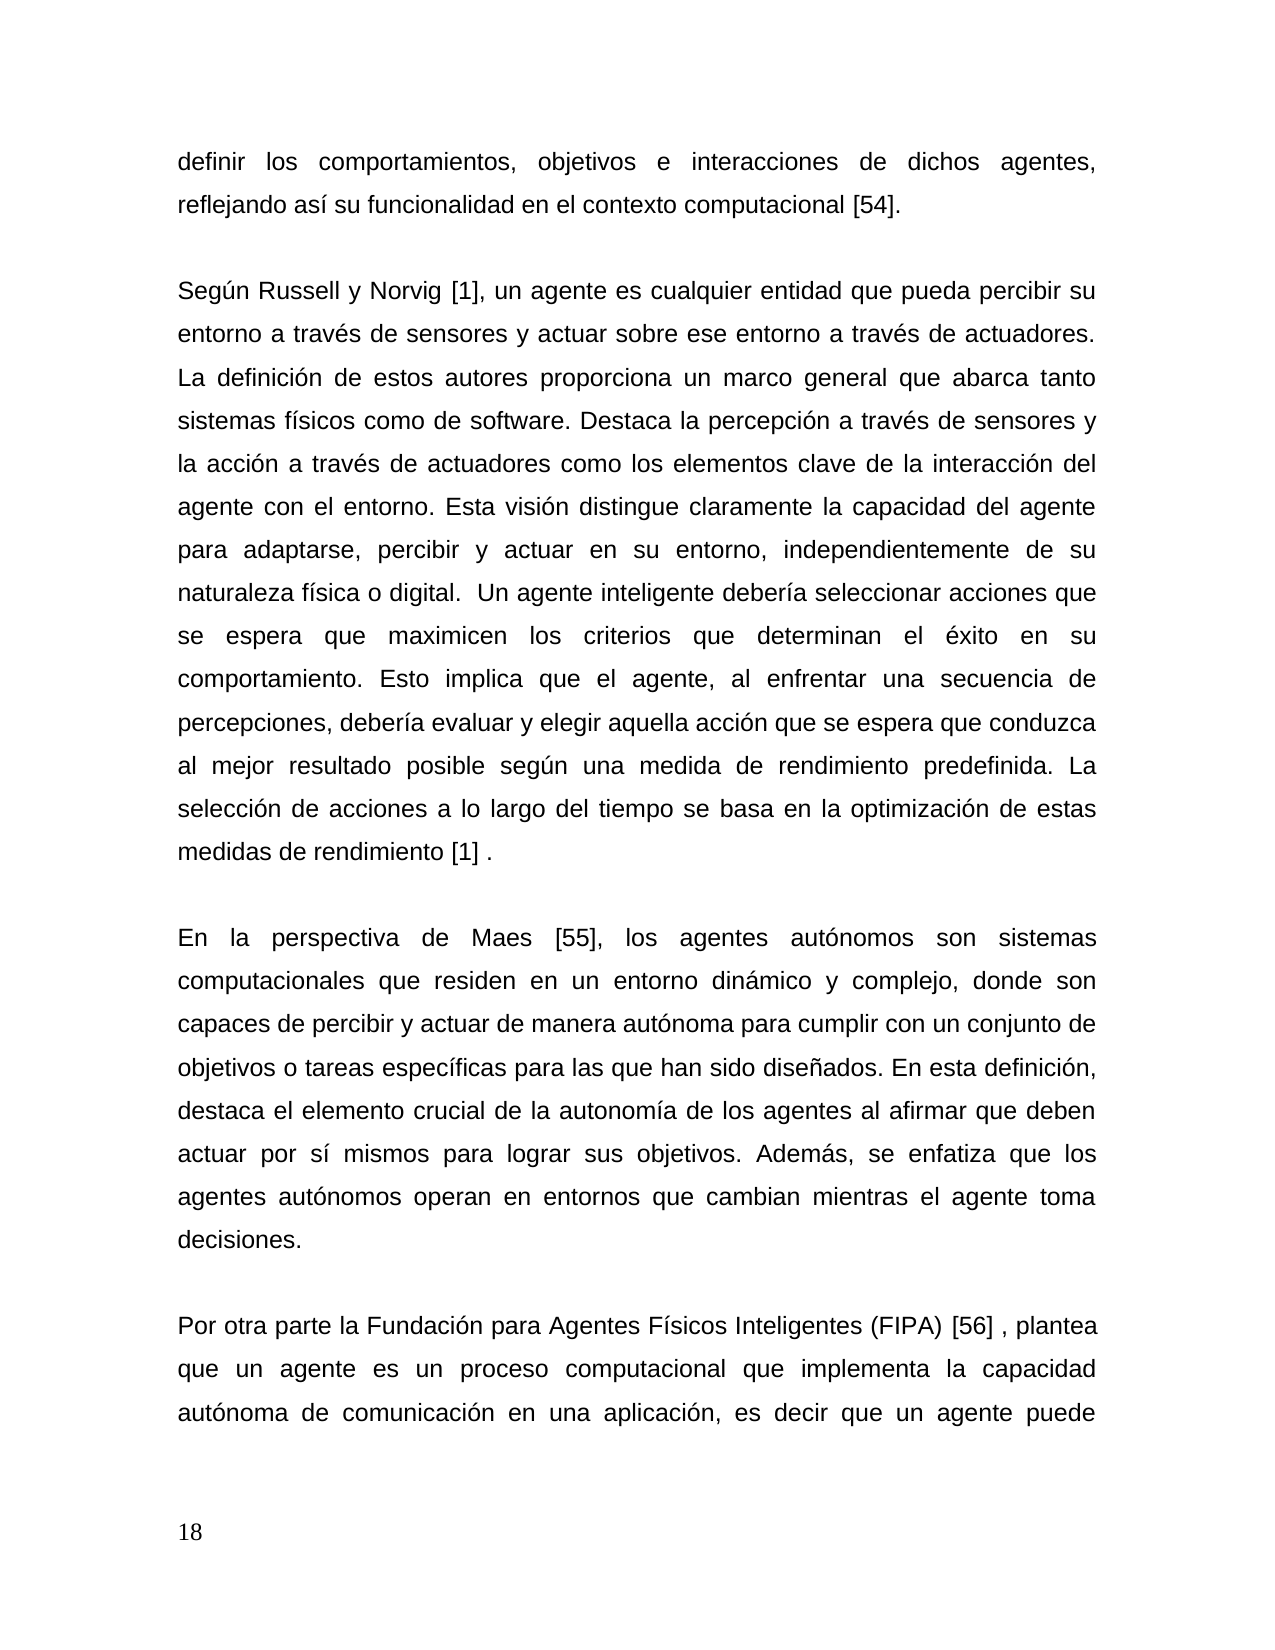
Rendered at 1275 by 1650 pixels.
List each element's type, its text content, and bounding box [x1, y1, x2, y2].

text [177, 147, 1098, 219]
text Según Russell y Norvig [1], un agente es cualquier entidad que pueda percibir su entorno a través de sensores y actuar sobre ese entorno a través de actuadores. La definición de estos autores proporciona un marco general que abarca tanto sistemas físicos como de software. Destaca la percepción a través de sensores y la acción a través de actuadores como los elementos clave de la interacción del agente con el entorno. Esta visión distingue claramente la capacidad del agente para adaptarse, percibir y actuar en su entorno, independientemente de su naturaleza física o digital. Un agente inteligente debería seleccionar acciones que se espera que maximicen los criterios que determinan el éxito en su comportamiento. Esto implica que el agente, al enfrentar una secuencia de percepciones, debería evaluar y elegir aquella acción que se espera que conduzca al mejor resultado posible según una medida de rendimiento predefinida. La selección de acciones a lo largo del tiempo se basa en la optimización de estas medidas de rendimiento [1] . [177, 276, 1098, 866]
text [177, 1311, 1098, 1426]
text En la perspectiva de Maes [55], los agentes autónomos son sistemas computacionales que residen en un entorno dinámico y complejo, donde son capaces de percibir y actuar de manera autónoma para cumplir con un conjunto de objetivos o tareas específicas para las que han sido diseñados. En esta definición, destaca el elemento crucial de la autonomía de los agentes al afirmar que deben actuar por sí mismos para lograr sus objetivos. Además, se enfatiza que los agentes autónomos operan en entornos que cambian mientras el agente toma decisiones. [177, 923, 1098, 1254]
